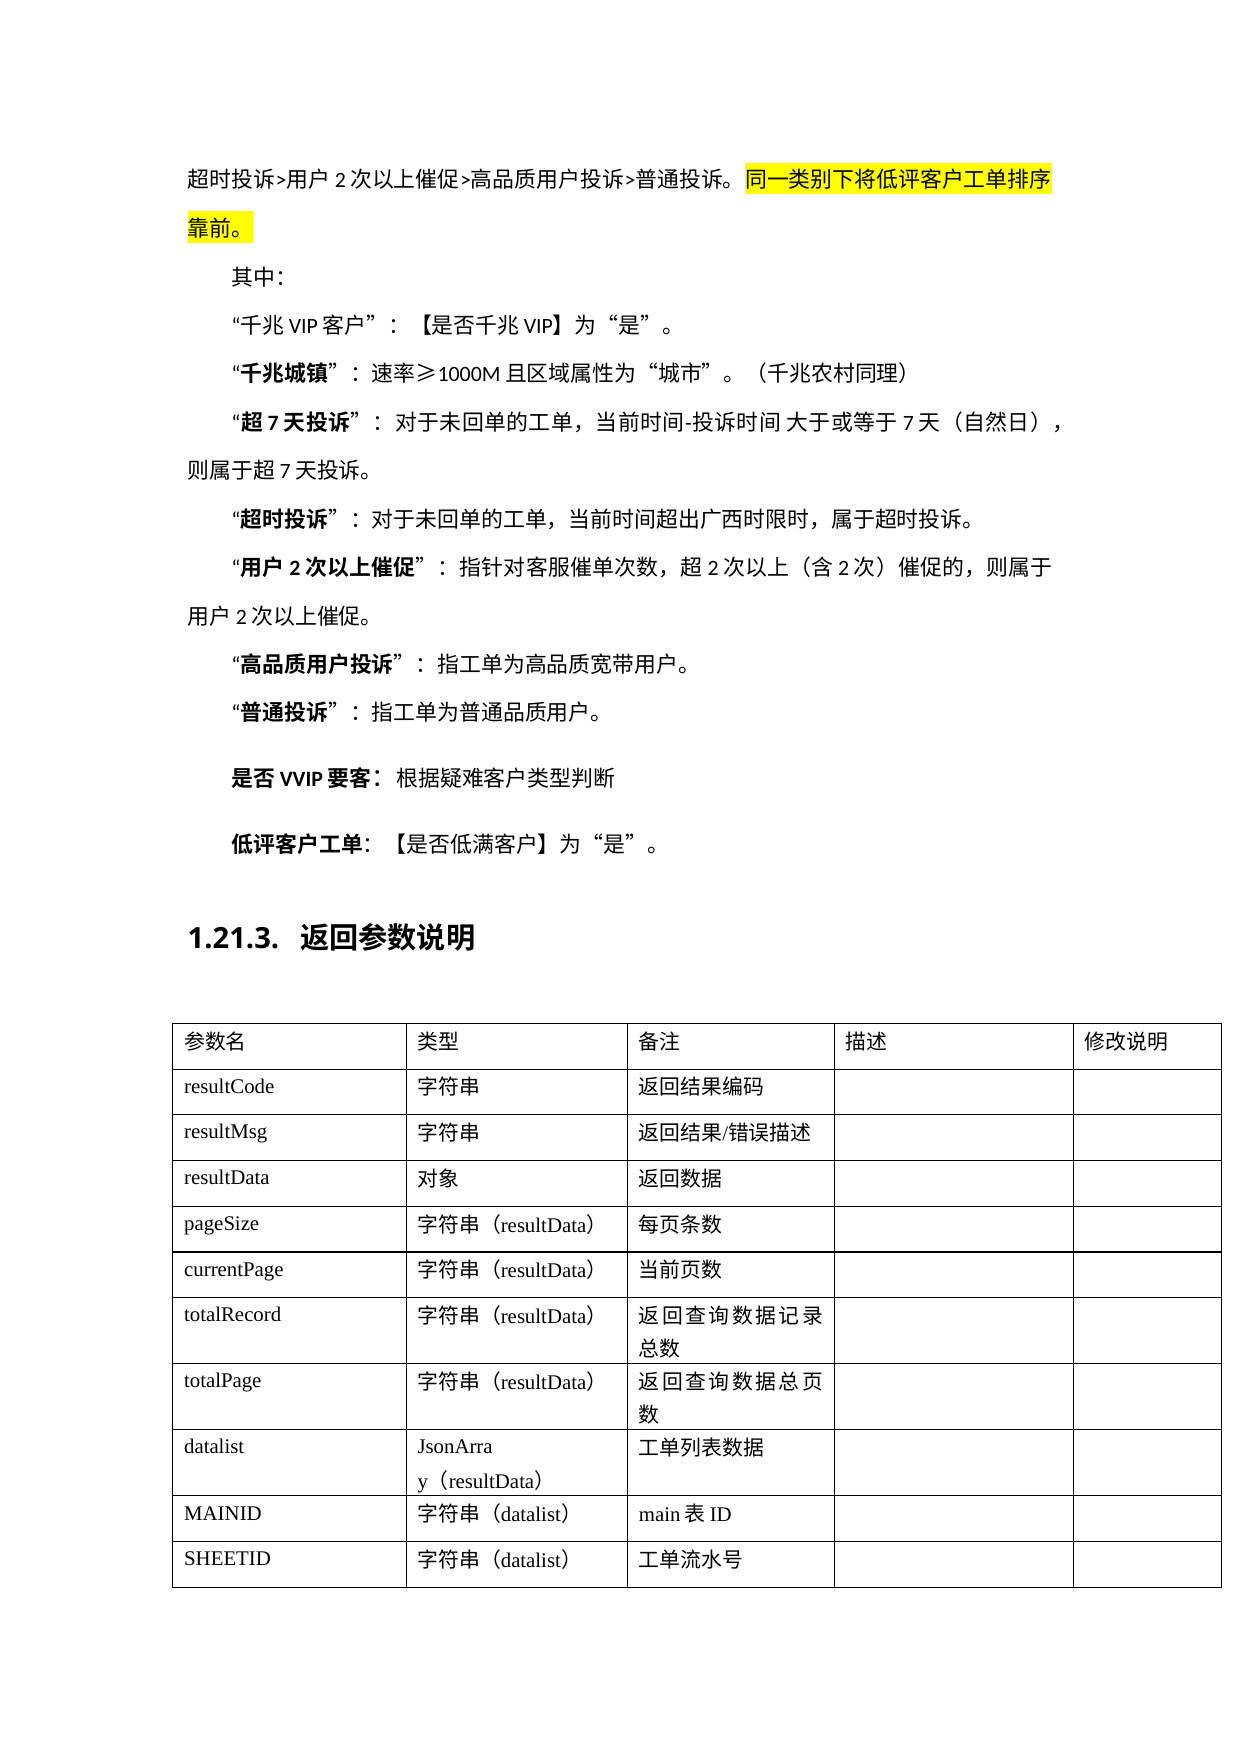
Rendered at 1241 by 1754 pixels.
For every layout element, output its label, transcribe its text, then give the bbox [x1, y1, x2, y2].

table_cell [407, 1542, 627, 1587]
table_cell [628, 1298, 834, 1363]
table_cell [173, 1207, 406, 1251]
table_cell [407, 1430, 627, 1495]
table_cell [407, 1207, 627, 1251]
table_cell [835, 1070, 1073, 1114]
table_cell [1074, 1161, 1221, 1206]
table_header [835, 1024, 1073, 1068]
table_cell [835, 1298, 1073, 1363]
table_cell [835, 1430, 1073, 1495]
text “千兆VIP客户”：【是否千兆VIP】为“是”。 [187, 307, 1053, 340]
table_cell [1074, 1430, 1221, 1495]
text “高品质用户投诉”：指工单为高品质宽带用户。 [187, 647, 1053, 679]
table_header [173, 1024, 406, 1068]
text “用户2次以上催促”：指针对客服催单次数，超2次以上（含2次）催促的，则属于用户2次以上催促。 [187, 549, 1053, 631]
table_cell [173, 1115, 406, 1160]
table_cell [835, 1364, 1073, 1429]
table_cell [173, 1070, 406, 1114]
subtitle 返回参数说明 [187, 904, 1053, 969]
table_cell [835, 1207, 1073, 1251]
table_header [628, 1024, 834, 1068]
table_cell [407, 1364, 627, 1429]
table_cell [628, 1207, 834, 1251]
text “普通投诉”：指工单为普通品质用户。 [187, 695, 1053, 727]
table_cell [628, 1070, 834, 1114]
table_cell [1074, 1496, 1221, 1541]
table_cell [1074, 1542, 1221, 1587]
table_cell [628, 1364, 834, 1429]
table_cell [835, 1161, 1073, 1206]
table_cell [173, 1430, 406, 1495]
text 其中： [187, 259, 1053, 292]
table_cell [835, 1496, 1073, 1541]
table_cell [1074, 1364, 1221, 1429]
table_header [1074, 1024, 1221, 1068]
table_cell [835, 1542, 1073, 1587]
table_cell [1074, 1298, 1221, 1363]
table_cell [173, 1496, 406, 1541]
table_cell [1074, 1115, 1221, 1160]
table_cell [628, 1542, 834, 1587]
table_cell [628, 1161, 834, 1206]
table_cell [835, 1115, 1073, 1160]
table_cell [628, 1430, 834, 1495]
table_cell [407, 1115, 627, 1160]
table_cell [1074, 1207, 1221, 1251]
text “超7天投诉”：对于未回单的工单，当前时间-投诉时间 大于或等于7天（自然日），则属于超7天投诉。 [187, 404, 1053, 485]
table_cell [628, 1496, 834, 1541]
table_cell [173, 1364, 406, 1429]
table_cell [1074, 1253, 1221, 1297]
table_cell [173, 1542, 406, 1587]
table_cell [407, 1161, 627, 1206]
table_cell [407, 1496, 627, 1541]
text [187, 162, 1053, 243]
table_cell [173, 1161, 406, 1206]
text “千兆城镇”：速率≥1000M且区域属性为“城市”。（千兆农村同理） [187, 356, 1053, 388]
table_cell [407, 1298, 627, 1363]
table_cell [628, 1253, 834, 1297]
text “超时投诉”：对于未回单的工单，当前时间超出广西时限时，属于超时投诉。 [187, 501, 1053, 534]
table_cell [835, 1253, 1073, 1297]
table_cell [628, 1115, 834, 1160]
text 低评客户工单：【是否低满客户】为“是”。 [187, 826, 1053, 859]
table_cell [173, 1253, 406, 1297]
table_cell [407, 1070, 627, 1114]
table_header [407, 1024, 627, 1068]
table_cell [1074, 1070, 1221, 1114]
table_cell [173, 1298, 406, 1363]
text 是否VVIP要客：根据疑难客户类型判断 [187, 743, 1053, 808]
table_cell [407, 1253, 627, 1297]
